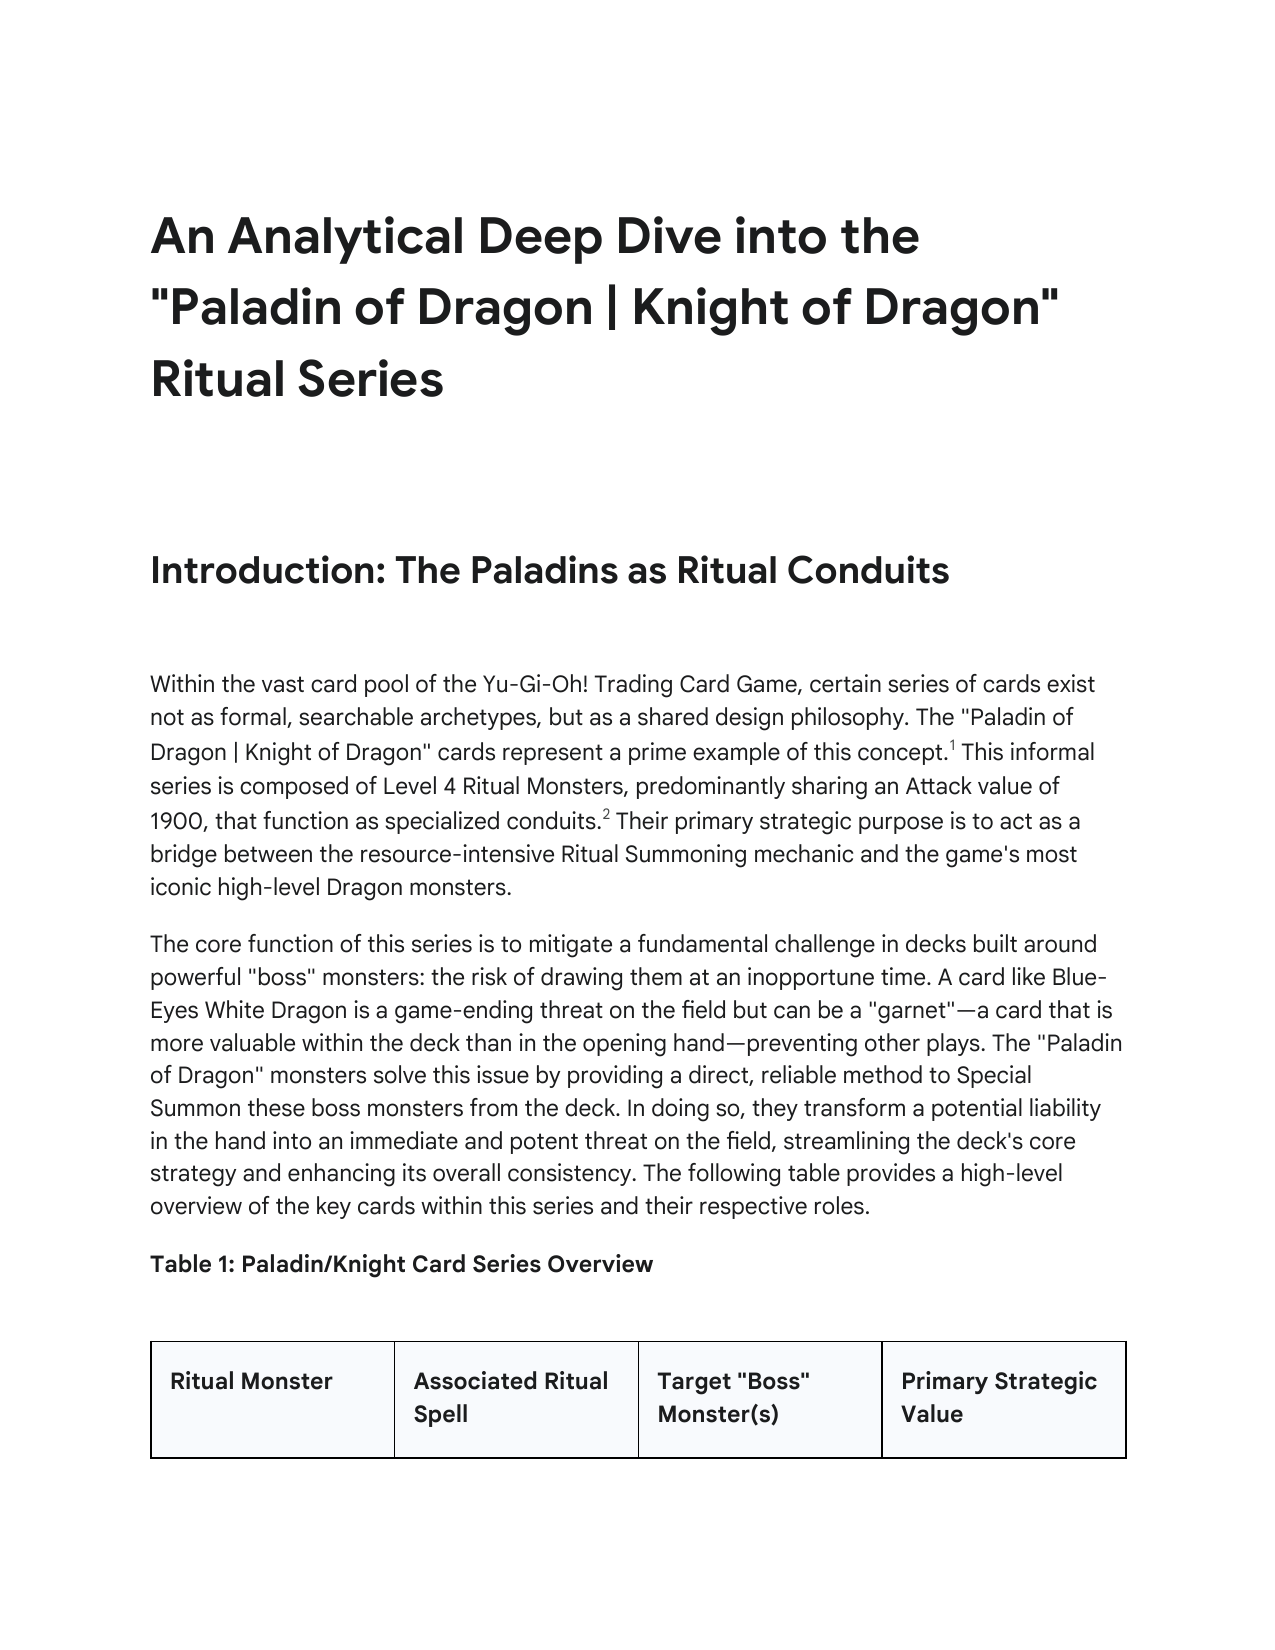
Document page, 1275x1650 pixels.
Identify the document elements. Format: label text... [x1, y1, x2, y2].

table_header Primary Strategic Value [883, 1342, 1125, 1457]
text Within the vast card pool of the Yu-Gi-Oh! Trading Card Game, certain series of cards exist not as formal, searchable archetypes, but as a shared design philosophy. The "Paladin of Dragon | Knight of Dragon" cards represent a prime example of this concept.1 This informal series is composed of Level 4 Ritual Monsters, predominantly sharing an Attack value of 1900, that function as specialized conduits.2 Their primary strategic purpose is to act as a bridge between the resource-intensive Ritual Summoning mechanic and the game's most iconic high-level Dragon monsters. [150, 671, 1125, 902]
table_header Ritual Monster [152, 1342, 394, 1457]
text The core function of this series is to mitigate a fundamental challenge in decks built around powerful "boss" monsters: the risk of drawing them at an inopportune time. A card like Blue-Eyes White Dragon is a game-ending threat on the field but can be a "garnet"—a card that is more valuable within the deck than in the opening hand—preventing other plays. The "Paladin of Dragon" monsters solve this issue by providing a direct, reliable method to Special Summon these boss monsters from the deck. In doing so, they transform a potential liability in the hand into an immediate and potent threat on the field, streamlining the deck's core strategy and enhancing its overall consistency. The following table provides a high-level overview of the key cards within this series and their respective roles. [150, 931, 1125, 1221]
subtitle Introduction: The Paladins as Ritual Conduits [150, 547, 1125, 594]
table_header Associated Ritual Spell [395, 1342, 638, 1457]
text Table 1: Paladin/Knight Card Series Overview [150, 1250, 1125, 1279]
table_header Target "Boss" Monster(s) [639, 1342, 881, 1457]
subtitle An Analytical Deep Dive into the "Paladin of Dragon | Knight of Dragon" Ritual Series [150, 205, 1125, 410]
